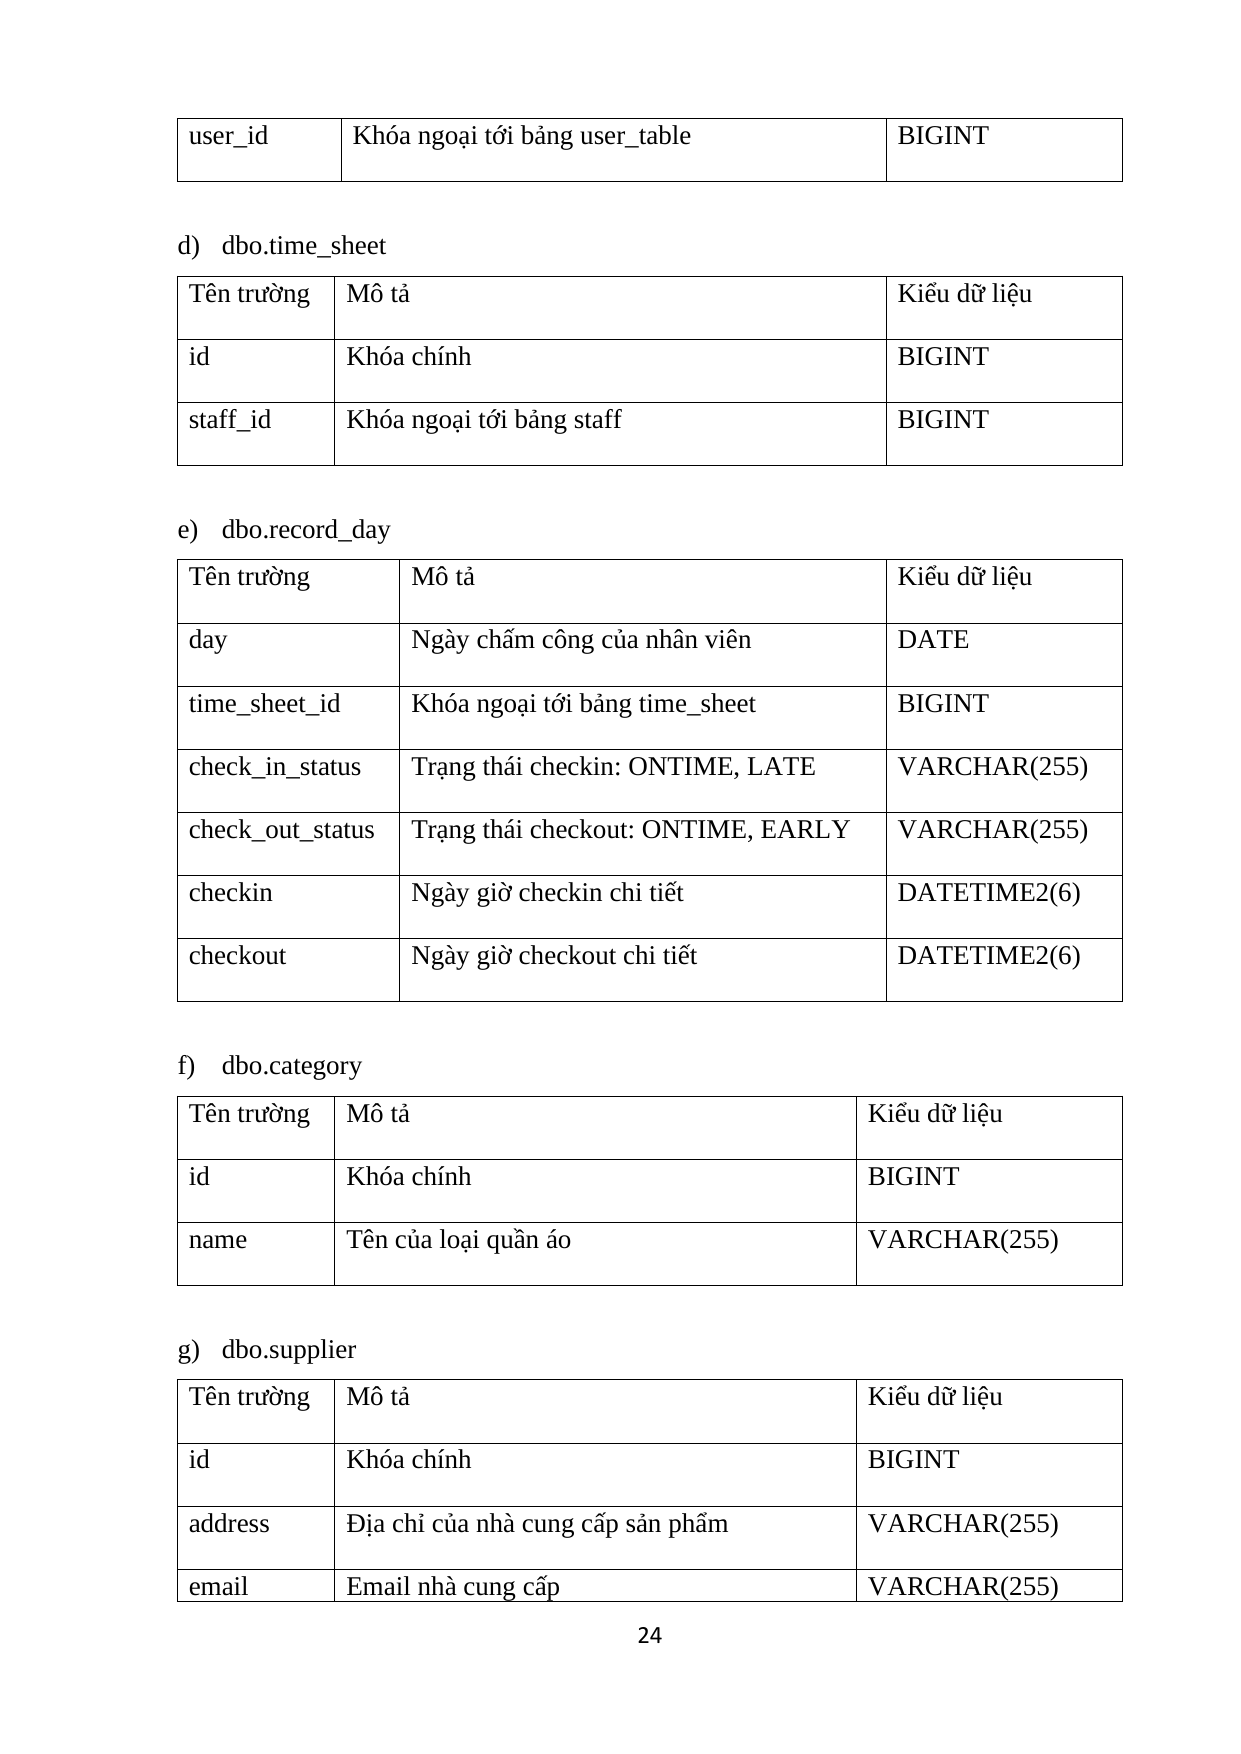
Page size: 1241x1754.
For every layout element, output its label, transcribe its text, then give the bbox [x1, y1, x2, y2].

table_cell user_id [178, 119, 341, 181]
table_cell Khóa chính [335, 1160, 856, 1222]
table_header Tên trường [178, 1380, 334, 1442]
table_cell check_in_status [178, 750, 399, 812]
table_cell day [178, 624, 399, 686]
table_header Tên trường [178, 277, 334, 339]
table_cell DATETIME2(6) [887, 939, 1122, 1001]
table_cell checkout [178, 939, 399, 1001]
table_cell VARCHAR(255) [857, 1223, 1122, 1285]
table_cell Khóa ngoại tới bảng time_sheet [400, 687, 886, 749]
table_cell VARCHAR(255) [857, 1507, 1122, 1569]
table_cell name [178, 1223, 334, 1285]
table_header Kiểu dữ liệu [857, 1380, 1122, 1442]
table_cell staff_id [178, 403, 334, 465]
table_header Mô tả [400, 560, 886, 622]
list dbo.time_sheet [177, 229, 1122, 260]
table_cell Trạng thái checkout: ONTIME, EARLY [400, 813, 886, 875]
list dbo.record_day [177, 513, 1122, 544]
table_cell id [178, 1160, 334, 1222]
table_cell Khóa chính [335, 1444, 856, 1506]
table_header Tên trường [178, 1097, 334, 1159]
table_cell VARCHAR(255) [887, 750, 1122, 812]
table_cell Trạng thái checkin: ONTIME, LATE [400, 750, 886, 812]
table_cell Ngày giờ checkin chi tiết [400, 876, 886, 938]
table_cell BIGINT [857, 1444, 1122, 1506]
table_cell BIGINT [887, 687, 1122, 749]
table_cell DATETIME2(6) [887, 876, 1122, 938]
table_header Kiểu dữ liệu [857, 1097, 1122, 1159]
table_cell VARCHAR(255) [857, 1570, 1122, 1601]
table_cell Khóa ngoại tới bảng staff [335, 403, 886, 465]
list dbo.supplier [177, 1333, 1122, 1364]
table_cell Email nhà cung cấp [335, 1570, 856, 1601]
table_cell Khóa ngoại tới bảng user_table [342, 119, 886, 181]
table_cell email [178, 1570, 334, 1601]
table_cell checkin [178, 876, 399, 938]
table_cell Địa chỉ của nhà cung cấp sản phẩm [335, 1507, 856, 1569]
table_cell DATE [887, 624, 1122, 686]
table_cell VARCHAR(255) [887, 813, 1122, 875]
table_cell address [178, 1507, 334, 1569]
table_cell BIGINT [887, 119, 1122, 181]
table_cell id [178, 1444, 334, 1506]
table_cell BIGINT [887, 340, 1122, 402]
table_cell Ngày giờ checkout chi tiết [400, 939, 886, 1001]
table_header Tên trường [178, 560, 399, 622]
table_header Mô tả [335, 1097, 856, 1159]
table_cell time_sheet_id [178, 687, 399, 749]
table_header Kiểu dữ liệu [887, 560, 1122, 622]
table_cell BIGINT [857, 1160, 1122, 1222]
table_cell Khóa chính [335, 340, 886, 402]
table_cell Tên của loại quần áo [335, 1223, 856, 1285]
table_cell Ngày chấm công của nhân viên [400, 624, 886, 686]
table_cell check_out_status [178, 813, 399, 875]
list dbo.category [177, 1049, 1122, 1080]
table_cell BIGINT [887, 403, 1122, 465]
table_cell id [178, 340, 334, 402]
table_header Kiểu dữ liệu [887, 277, 1122, 339]
table_header Mô tả [335, 277, 886, 339]
table_header Mô tả [335, 1380, 856, 1442]
